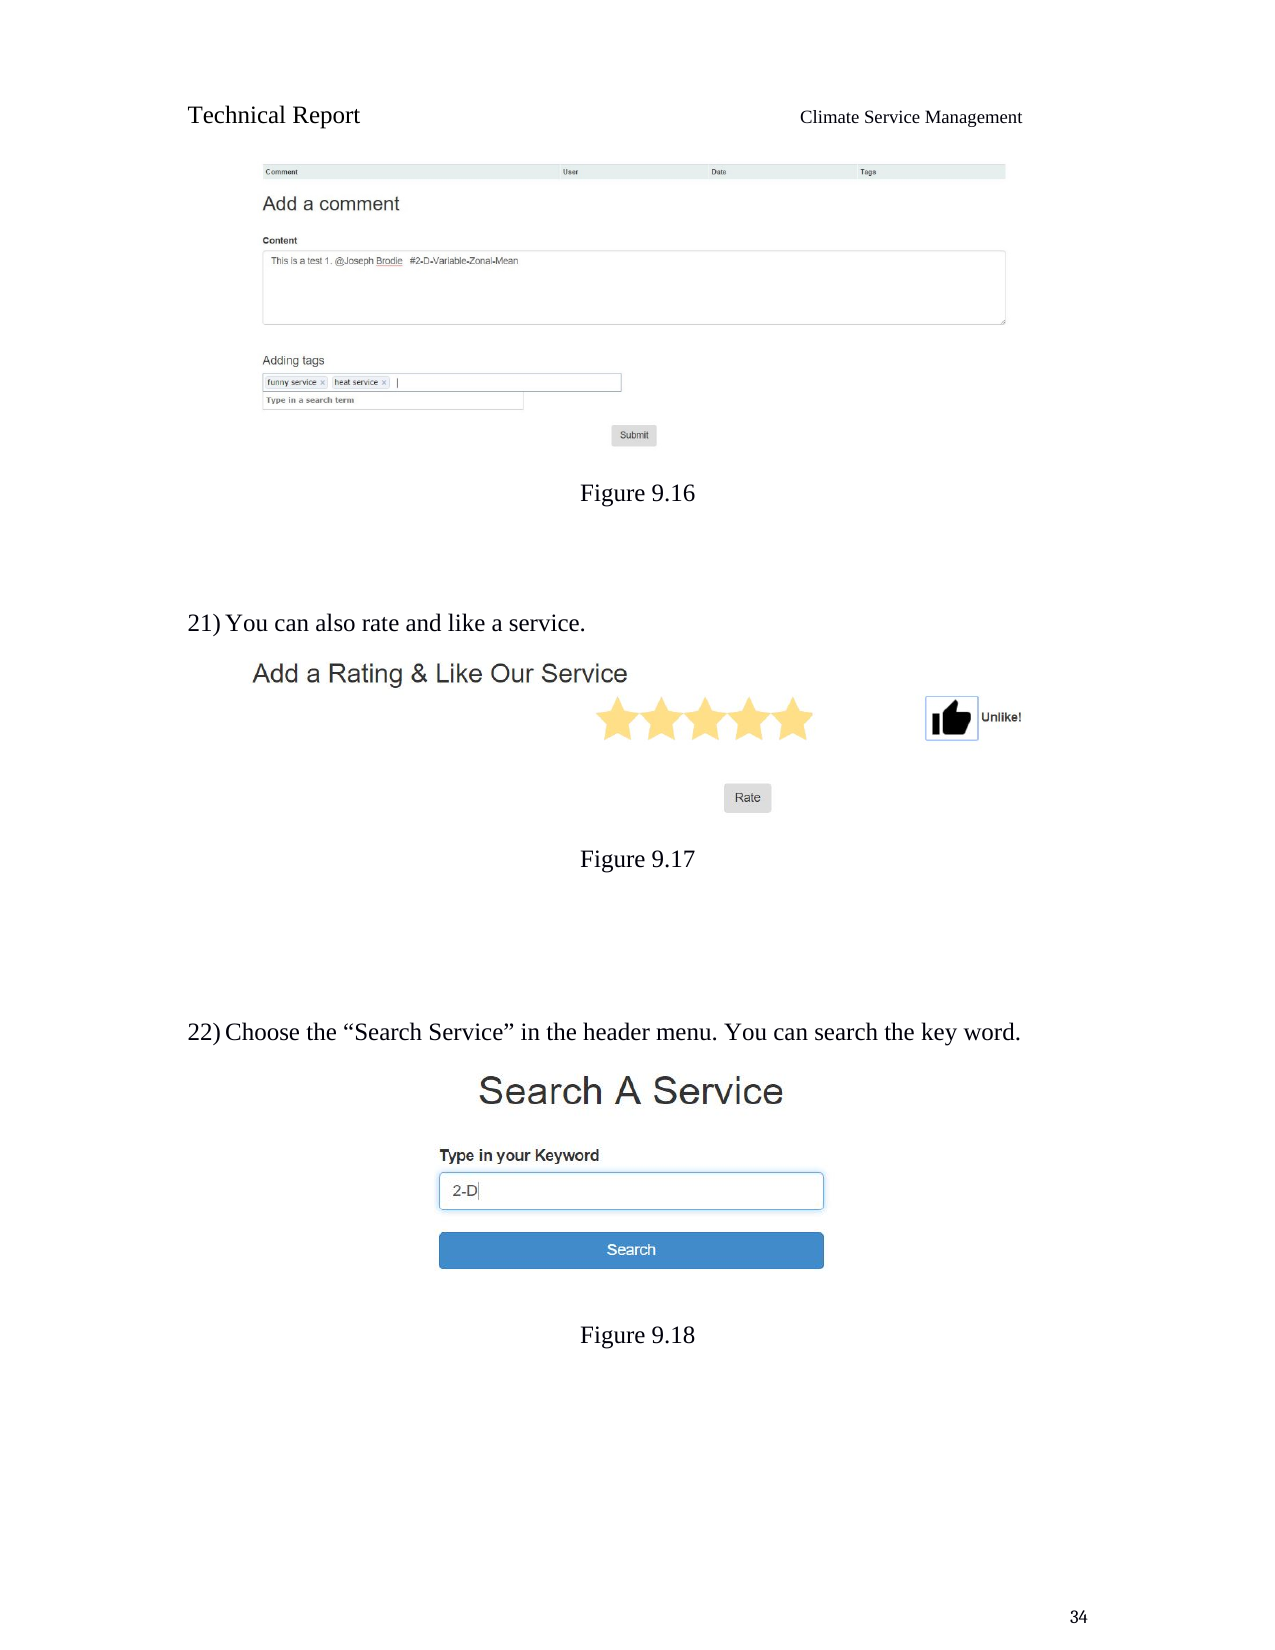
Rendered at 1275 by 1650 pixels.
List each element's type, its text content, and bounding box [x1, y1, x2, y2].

picture [257, 153, 1018, 464]
picture [248, 650, 1027, 830]
text Figure 9.16 [187, 478, 1087, 507]
text Figure 9.17 [187, 844, 1087, 873]
text Figure 9.18 [187, 1320, 1087, 1349]
list You can also rate and like a service. [187, 608, 1087, 636]
list Choose the “Search Service” in the header menu. You can search the key word. [187, 1017, 1087, 1045]
picture [405, 1059, 870, 1306]
